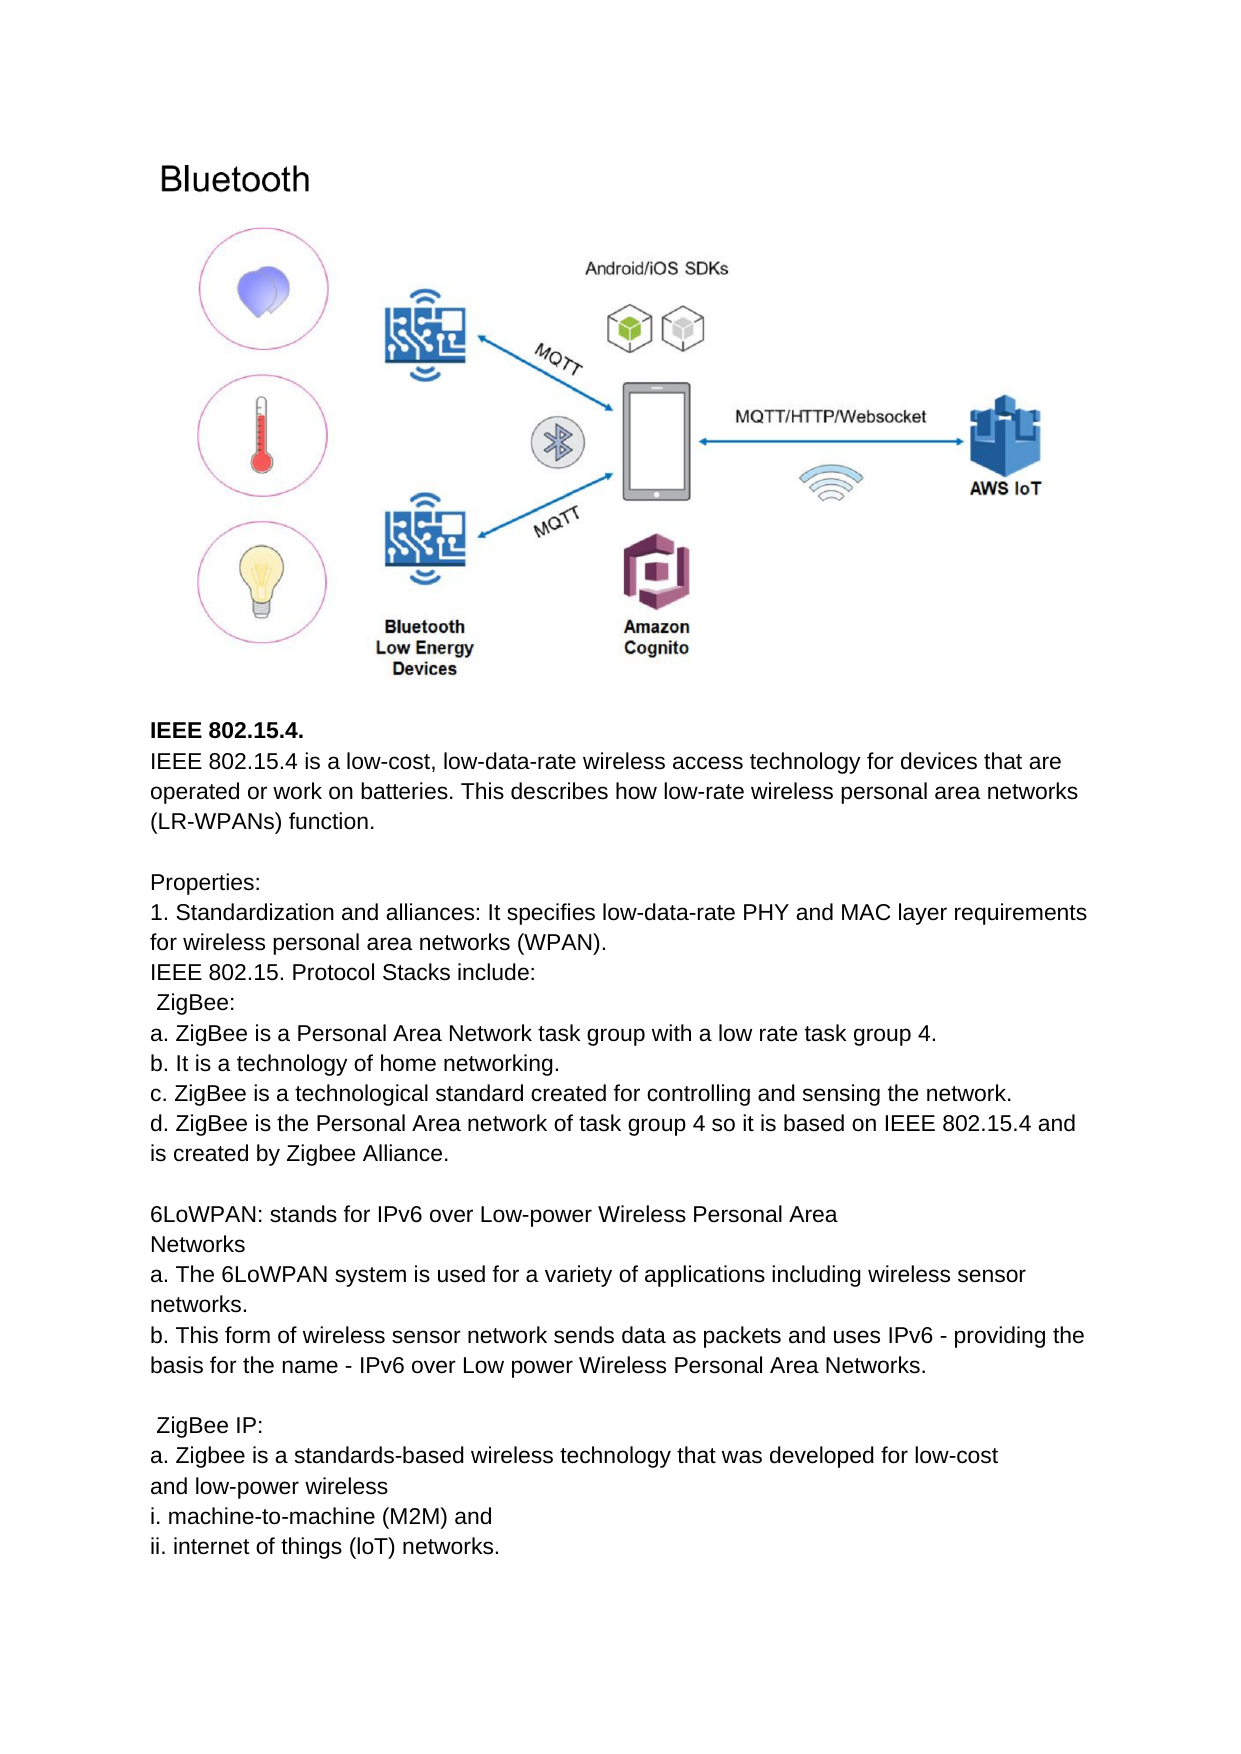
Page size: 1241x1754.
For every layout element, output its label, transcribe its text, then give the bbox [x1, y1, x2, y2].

text and low-power wireless [150, 1473, 1090, 1499]
text basis for the name - IPv6 over Low power Wireless Personal Area Networks. [150, 1352, 1090, 1378]
text Properties: [150, 868, 1090, 895]
text IEEE 802.15.4. [150, 717, 1090, 744]
text b. It is a technology of home networking. [150, 1050, 1090, 1076]
text IEEE 802.15.4 is a low-cost, low-data-rate wireless access technology for devices that are [150, 748, 1090, 774]
picture [150, 150, 1091, 684]
text is created by Zigbee Alliance. [150, 1140, 1090, 1167]
text (LR-WPANs) function. [150, 808, 1090, 834]
text 6LoWPAN: stands for IPv6 over Low-power Wireless Personal Area [150, 1201, 1090, 1227]
text a. ZigBee is a Personal Area Network task group with a low rate task group 4. [150, 1019, 1090, 1046]
text ZigBee: [150, 989, 1090, 1016]
text b. This form of wireless sensor network sends data as packets and uses IPv6 - providing the [150, 1322, 1090, 1348]
text i. machine-to-machine (M2M) and [150, 1503, 1090, 1529]
text a. The 6LoWPAN system is used for a variety of applications including wireless sensor networks. [150, 1261, 1090, 1318]
text d. ZigBee is the Personal Area network of task group 4 so it is based on IEEE 802.15.4 and [150, 1110, 1090, 1136]
text c. ZigBee is a technological standard created for controlling and sensing the network. [150, 1080, 1090, 1106]
text IEEE 802.15. Protocol Stacks include: [150, 959, 1090, 985]
text operated or work on batteries. This describes how low-rate wireless personal area networks [150, 778, 1090, 804]
text ZigBee IP: [150, 1412, 1090, 1438]
text 1. Standardization and alliances: It specifies low-data-rate PHY and MAC layer requirements for wireless personal area networks (WPAN). [150, 899, 1090, 955]
text ii. internet of things (loT) networks. [150, 1533, 1090, 1559]
text Networks [150, 1231, 1090, 1257]
text a. Zigbee is a standards-based wireless technology that was developed for low-cost [150, 1442, 1090, 1469]
